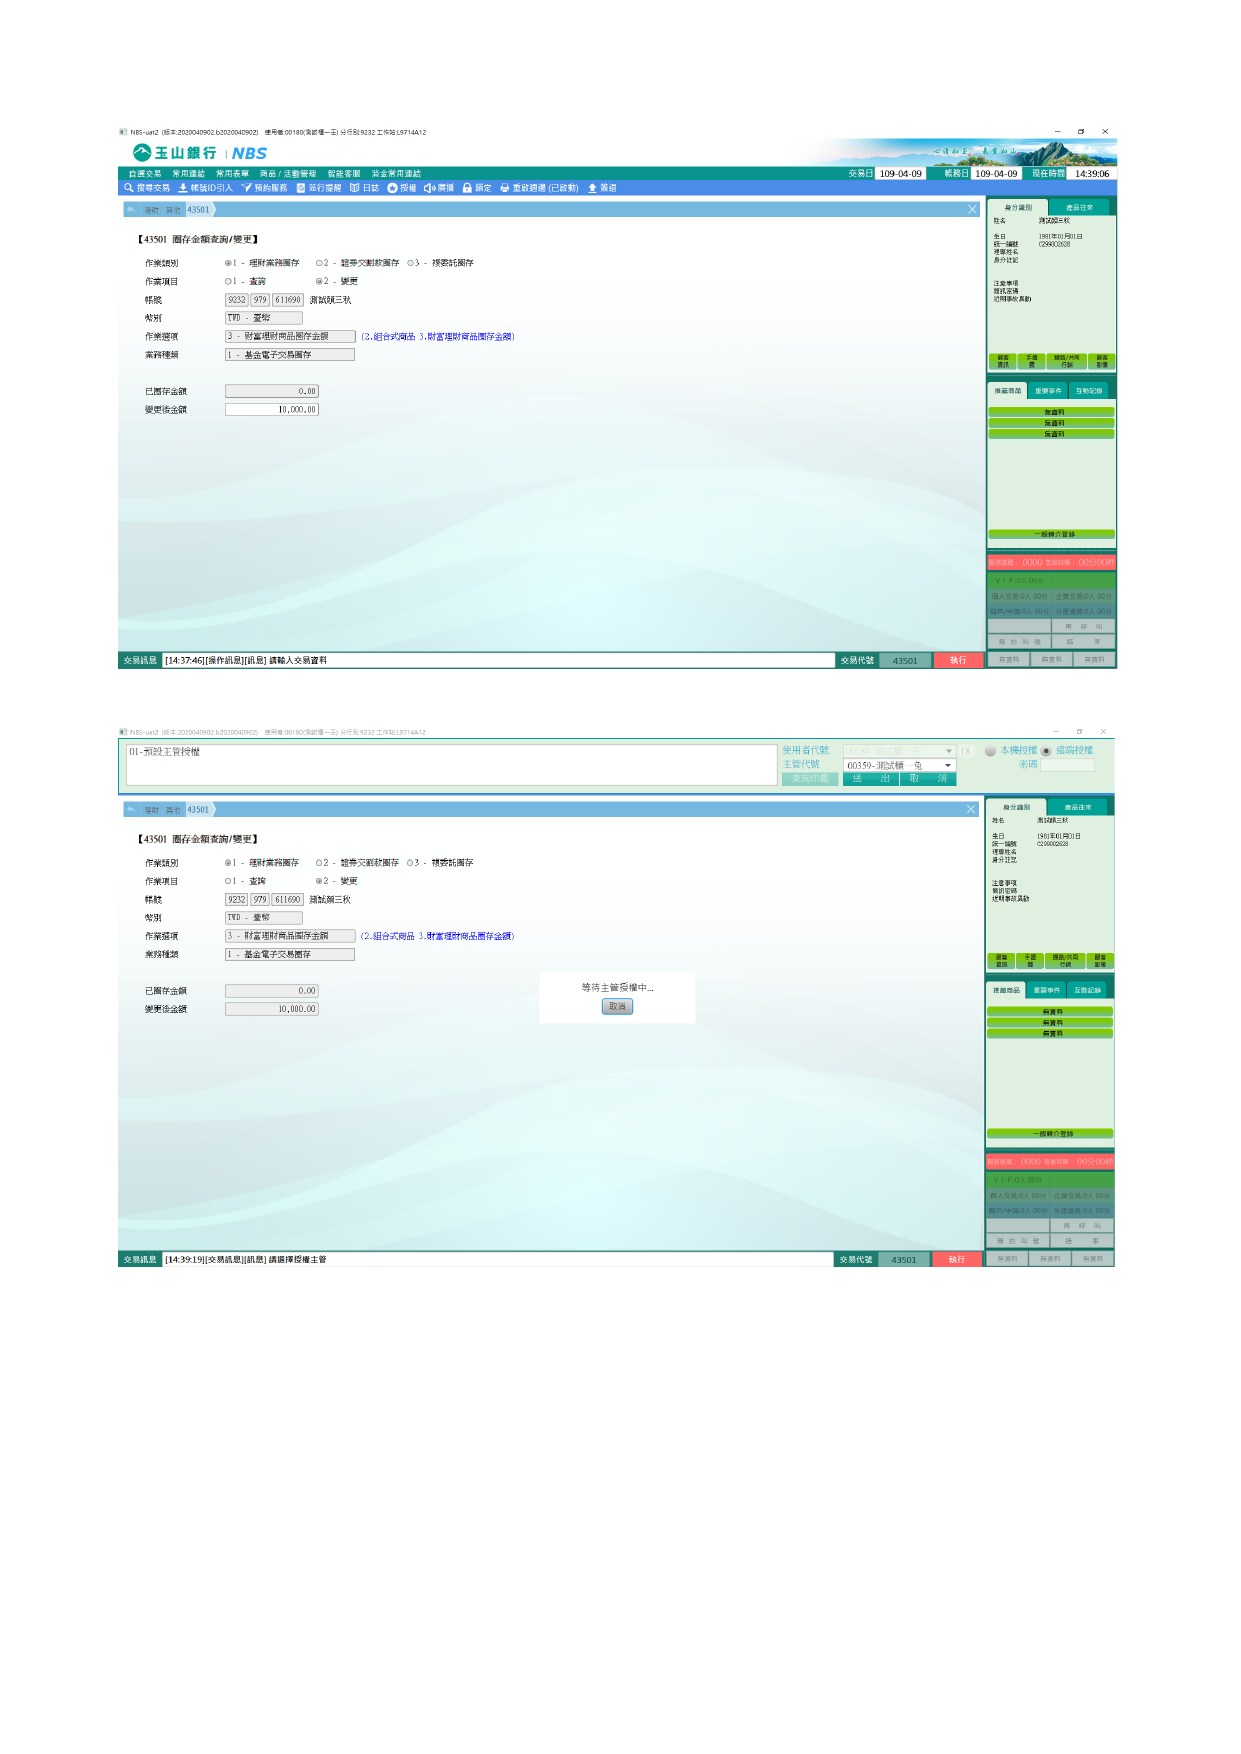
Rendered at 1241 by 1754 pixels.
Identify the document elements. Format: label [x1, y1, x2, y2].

picture [118, 127, 1118, 669]
picture [118, 727, 1115, 1267]
